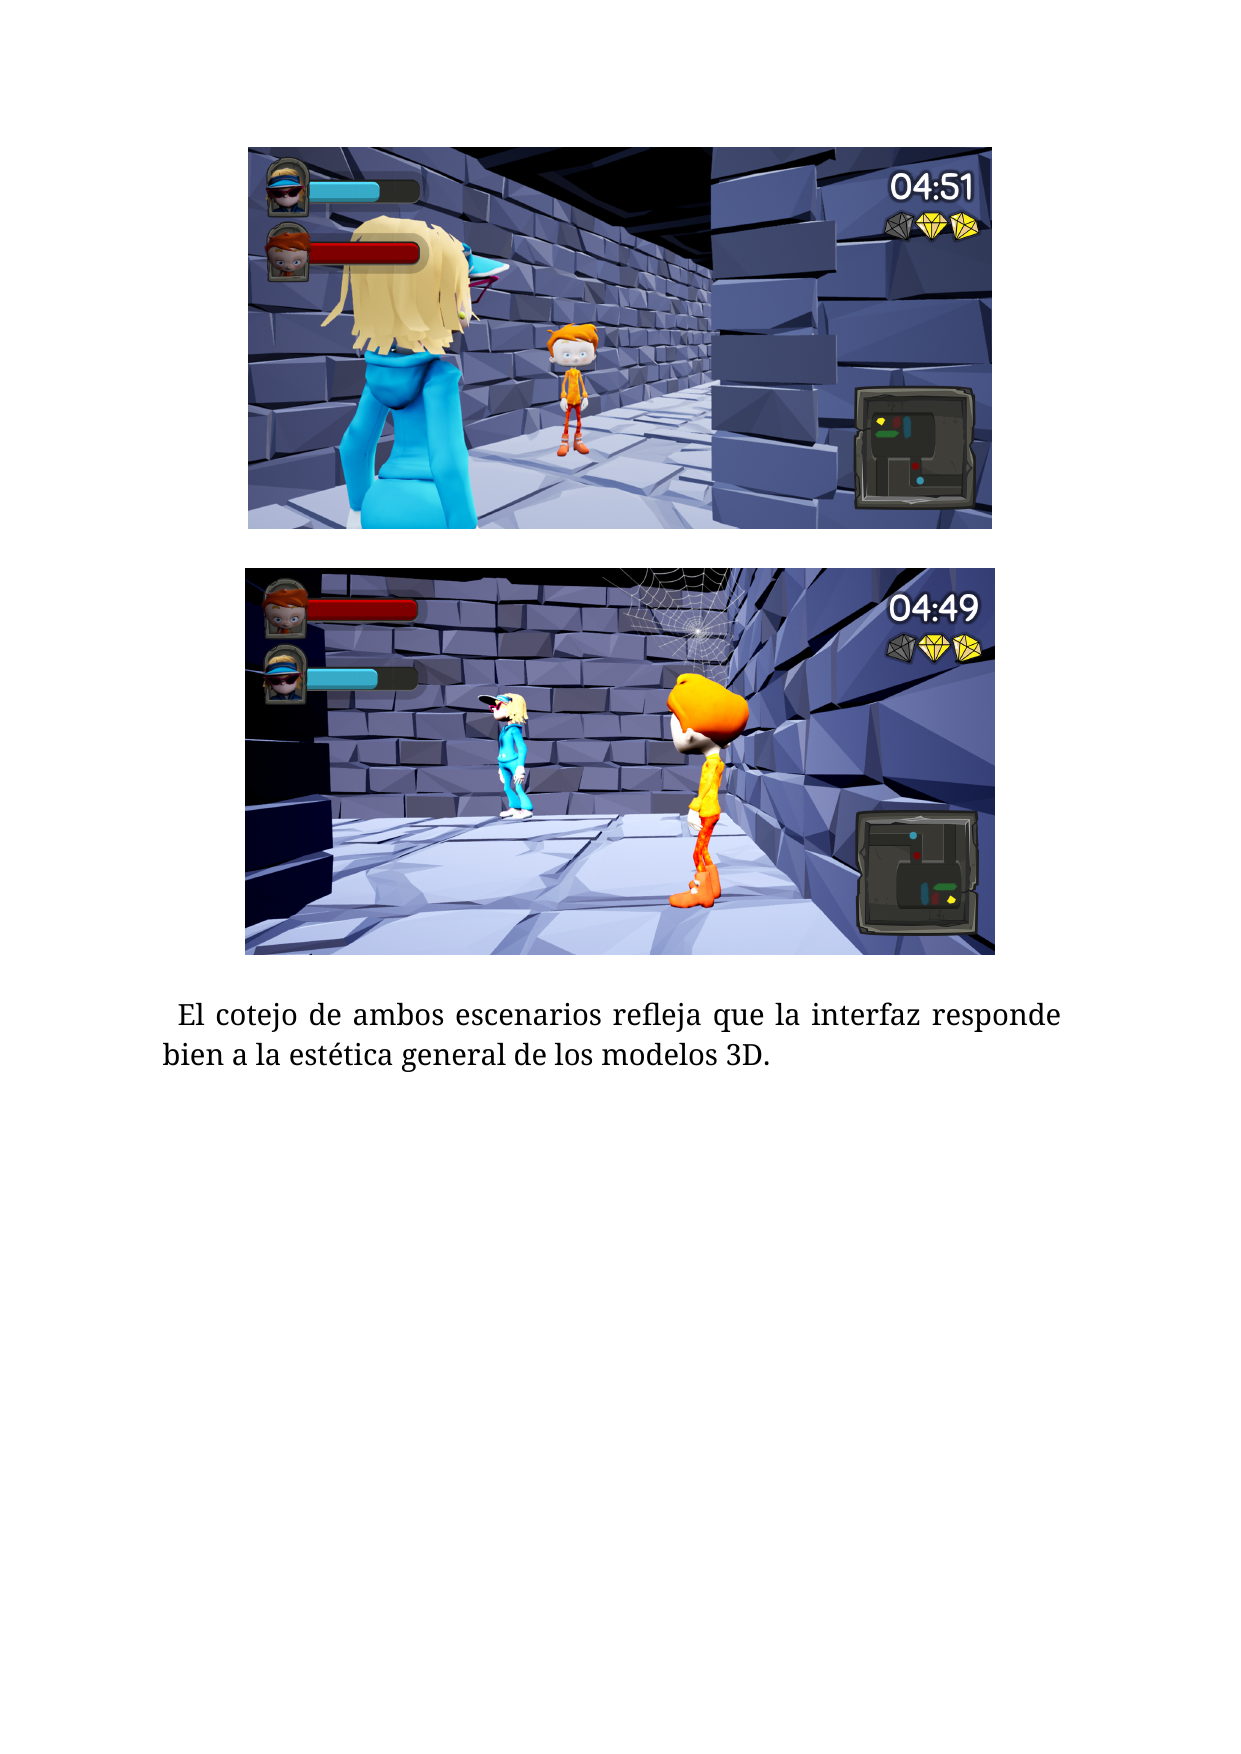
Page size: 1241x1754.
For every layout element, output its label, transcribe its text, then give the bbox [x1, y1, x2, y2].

picture [363, 411, 443, 522]
picture [245, 568, 995, 955]
picture [385, 357, 409, 362]
picture [248, 147, 992, 529]
list El cotejo de ambos escenarios refleja que la interfaz responde bien a la estética general de los modelos 3D. [162, 994, 1063, 1074]
